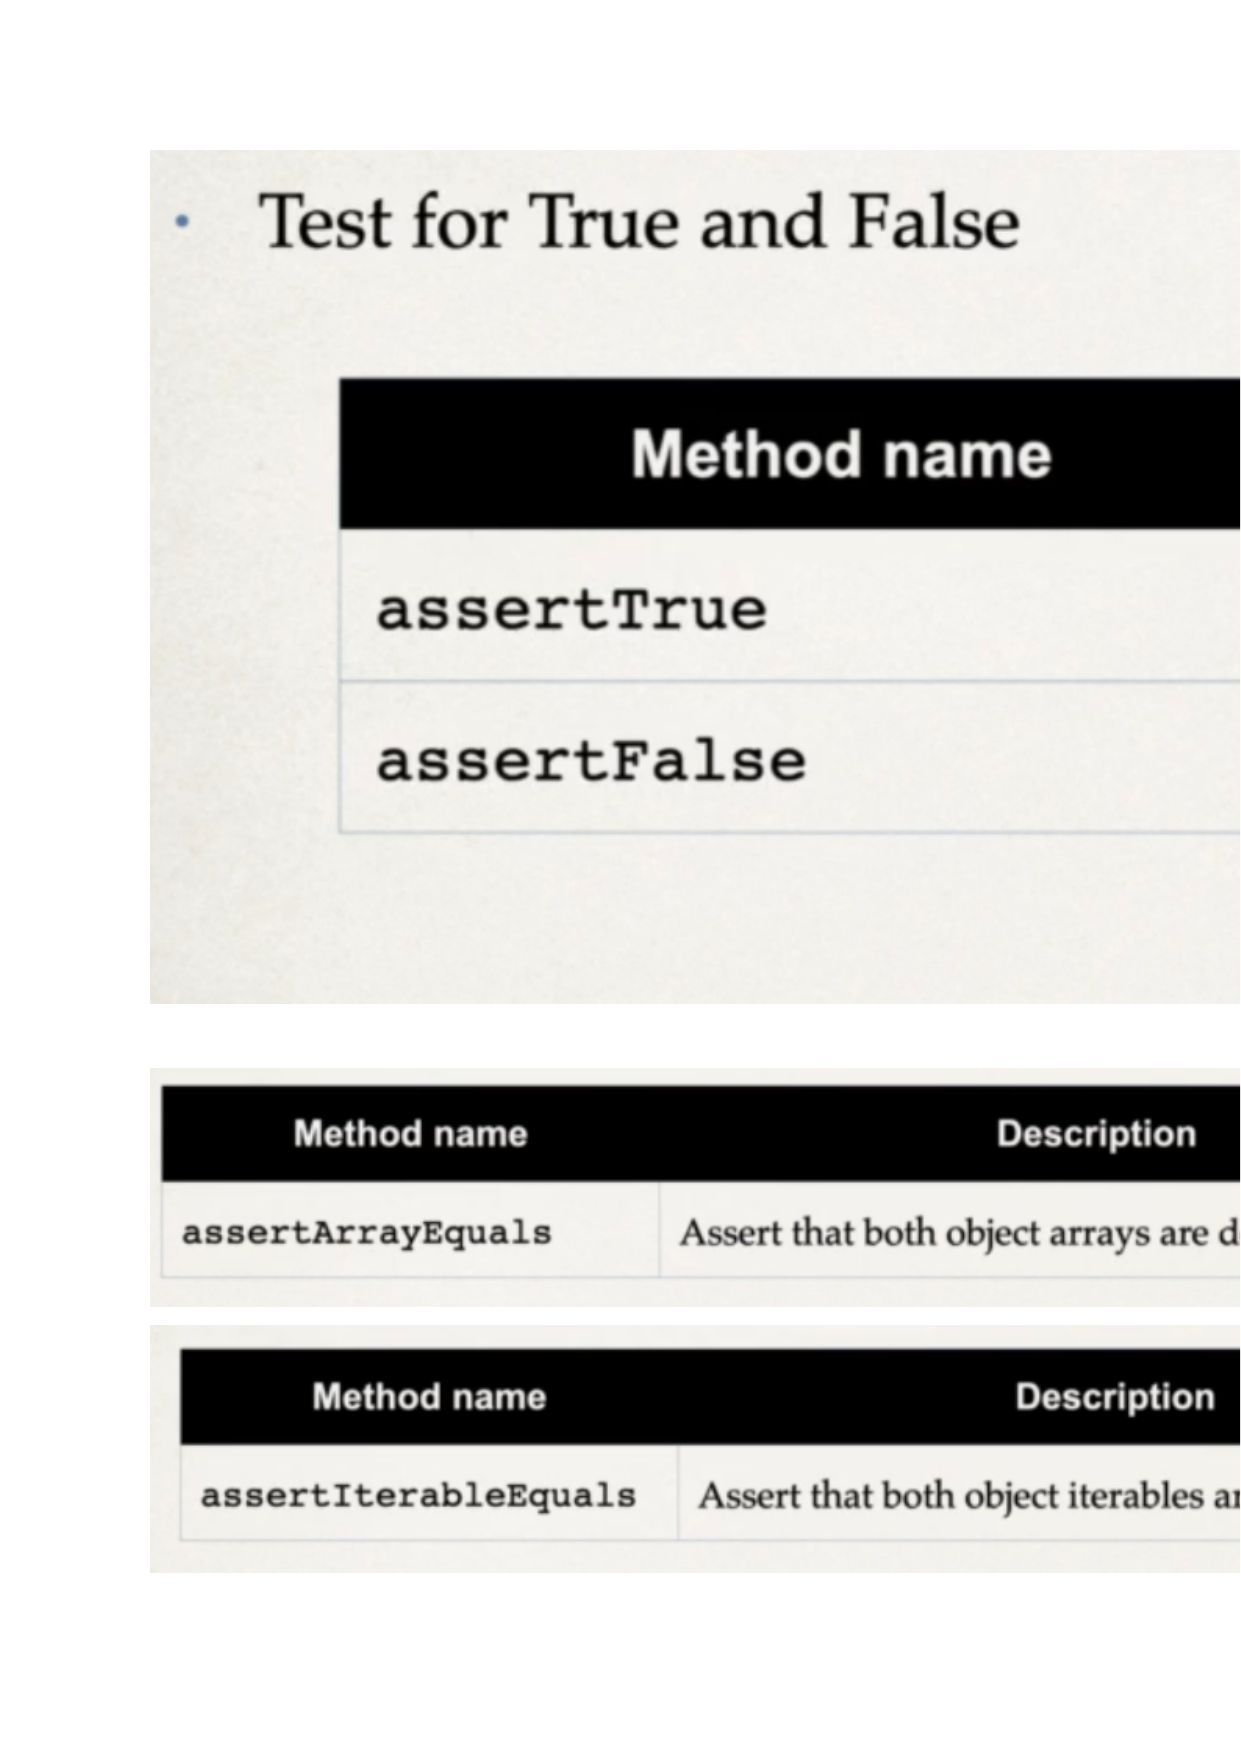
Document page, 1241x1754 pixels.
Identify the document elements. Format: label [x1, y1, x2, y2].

picture [150, 1068, 1241, 1307]
picture [150, 150, 1241, 1004]
picture [150, 1325, 1241, 1573]
